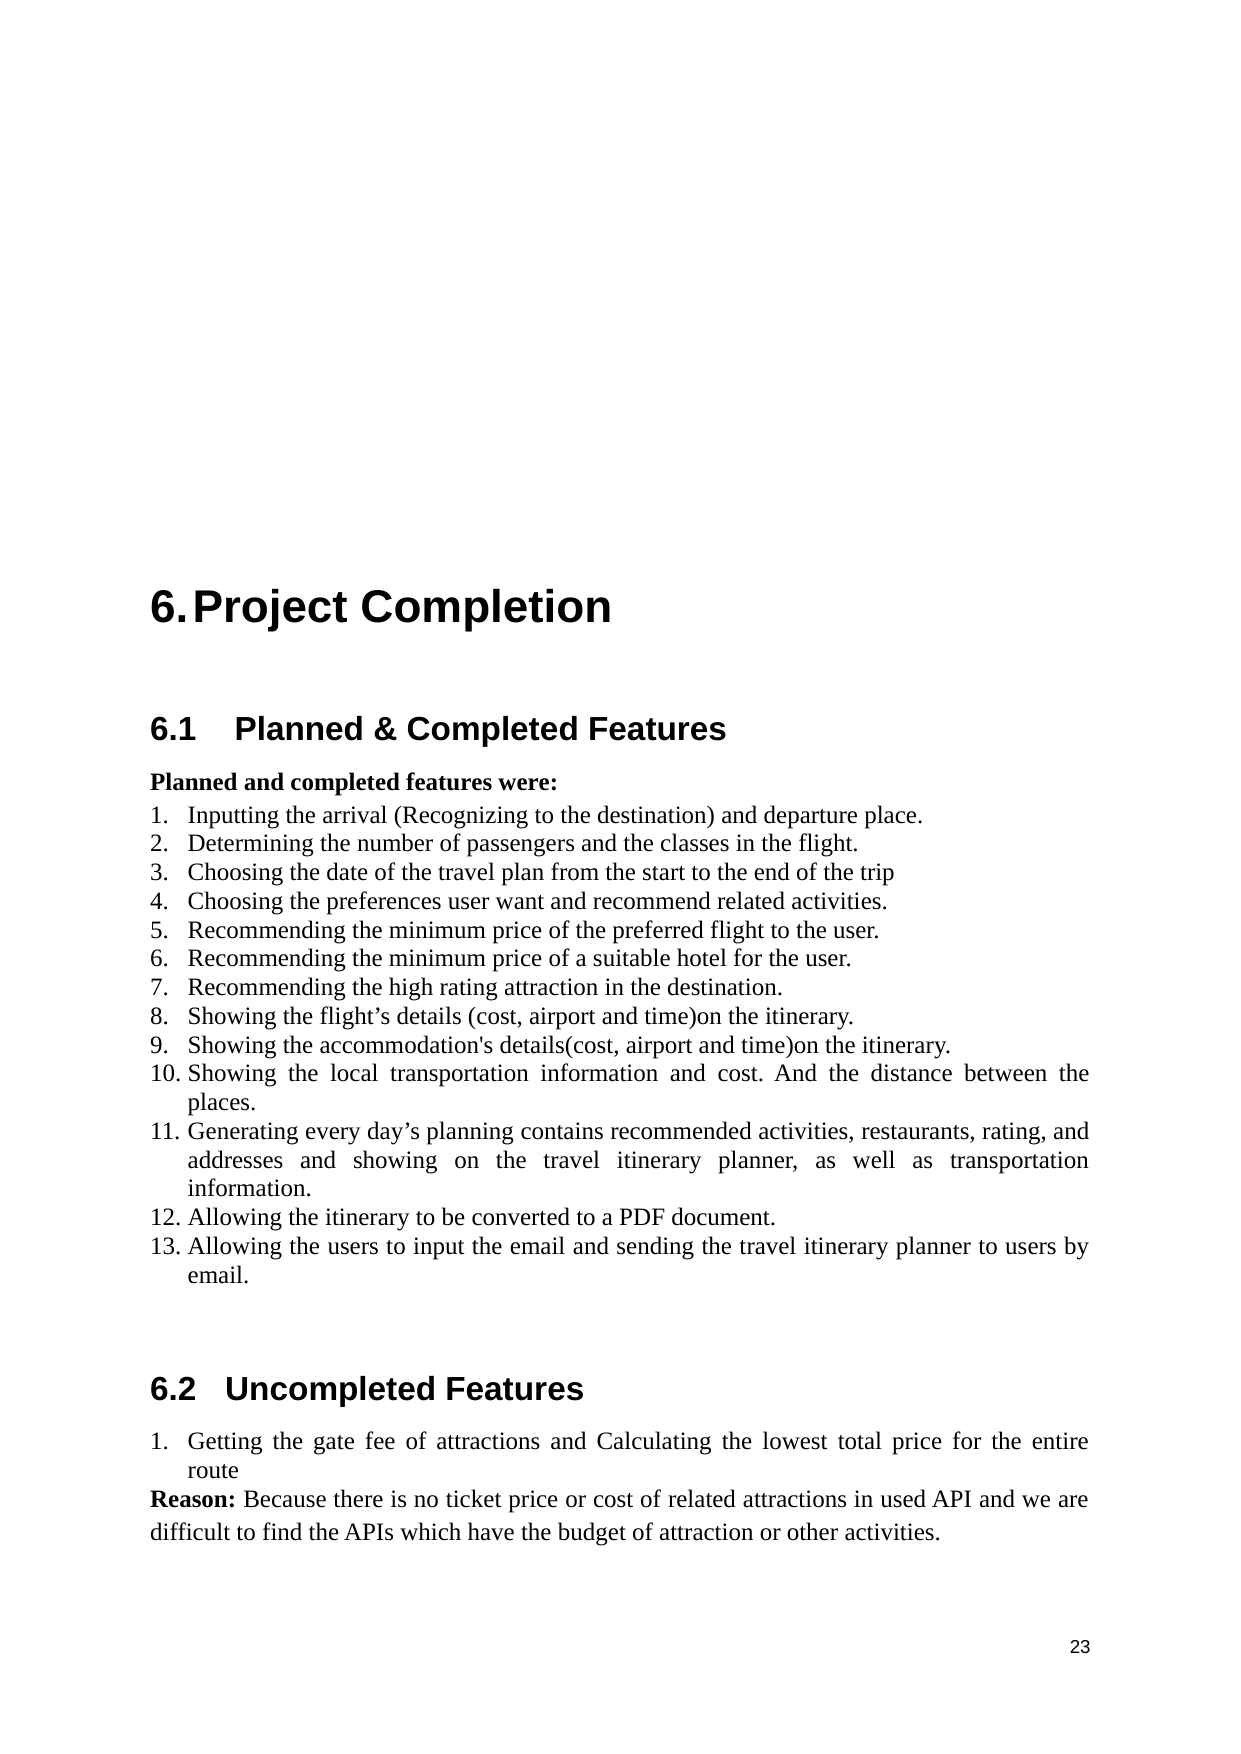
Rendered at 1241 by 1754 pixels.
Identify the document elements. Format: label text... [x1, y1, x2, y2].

list Showing the local transportation information and cost. And the distance between the places. [150, 1058, 1090, 1116]
list Allowing the users to input the email and sending the travel itinerary planner to users by email. [150, 1231, 1090, 1288]
subtitle Uncompleted Features [150, 1369, 1090, 1407]
list Choosing the date of the travel plan from the start to the end of the trip [150, 857, 1090, 886]
list Choosing the preferences user want and recommend related activities. [150, 886, 1090, 915]
list Inputting the arrival (Recognizing to the destination) and departure place. [150, 800, 1090, 828]
list Showing the flight’s details (cost, airport and time)on the itinerary. [150, 1001, 1090, 1030]
list Determining the number of passengers and the classes in the flight. [150, 828, 1090, 857]
list Recommending the minimum price of the preferred flight to the user. [150, 915, 1090, 943]
text Planned and completed features were: [150, 767, 1090, 795]
text Reason: Because there is no ticket price or cost of related attractions in used API and we are difficult to find the APIs which have the budget of attraction or other activities. [150, 1484, 1090, 1546]
list Recommending the minimum price of a suitable hotel for the user. [150, 943, 1090, 972]
list Generating every day’s planning contains recommended activities, restaurants, rating, and addresses and showing on the travel itinerary planner, as well as transportation information. [150, 1116, 1090, 1202]
list Showing the accommodation's details(cost, airport and time)on the itinerary. [150, 1030, 1090, 1058]
list Allowing the itinerary to be converted to a PDF document. [150, 1202, 1090, 1231]
list Getting the gate fee of attractions and Calculating the lowest total price for the entire route [150, 1426, 1090, 1484]
subtitle Planned & Completed Features [150, 709, 1090, 747]
subtitle Project Completion [150, 580, 1090, 633]
list Recommending the high rating attraction in the destination. [150, 972, 1090, 1001]
